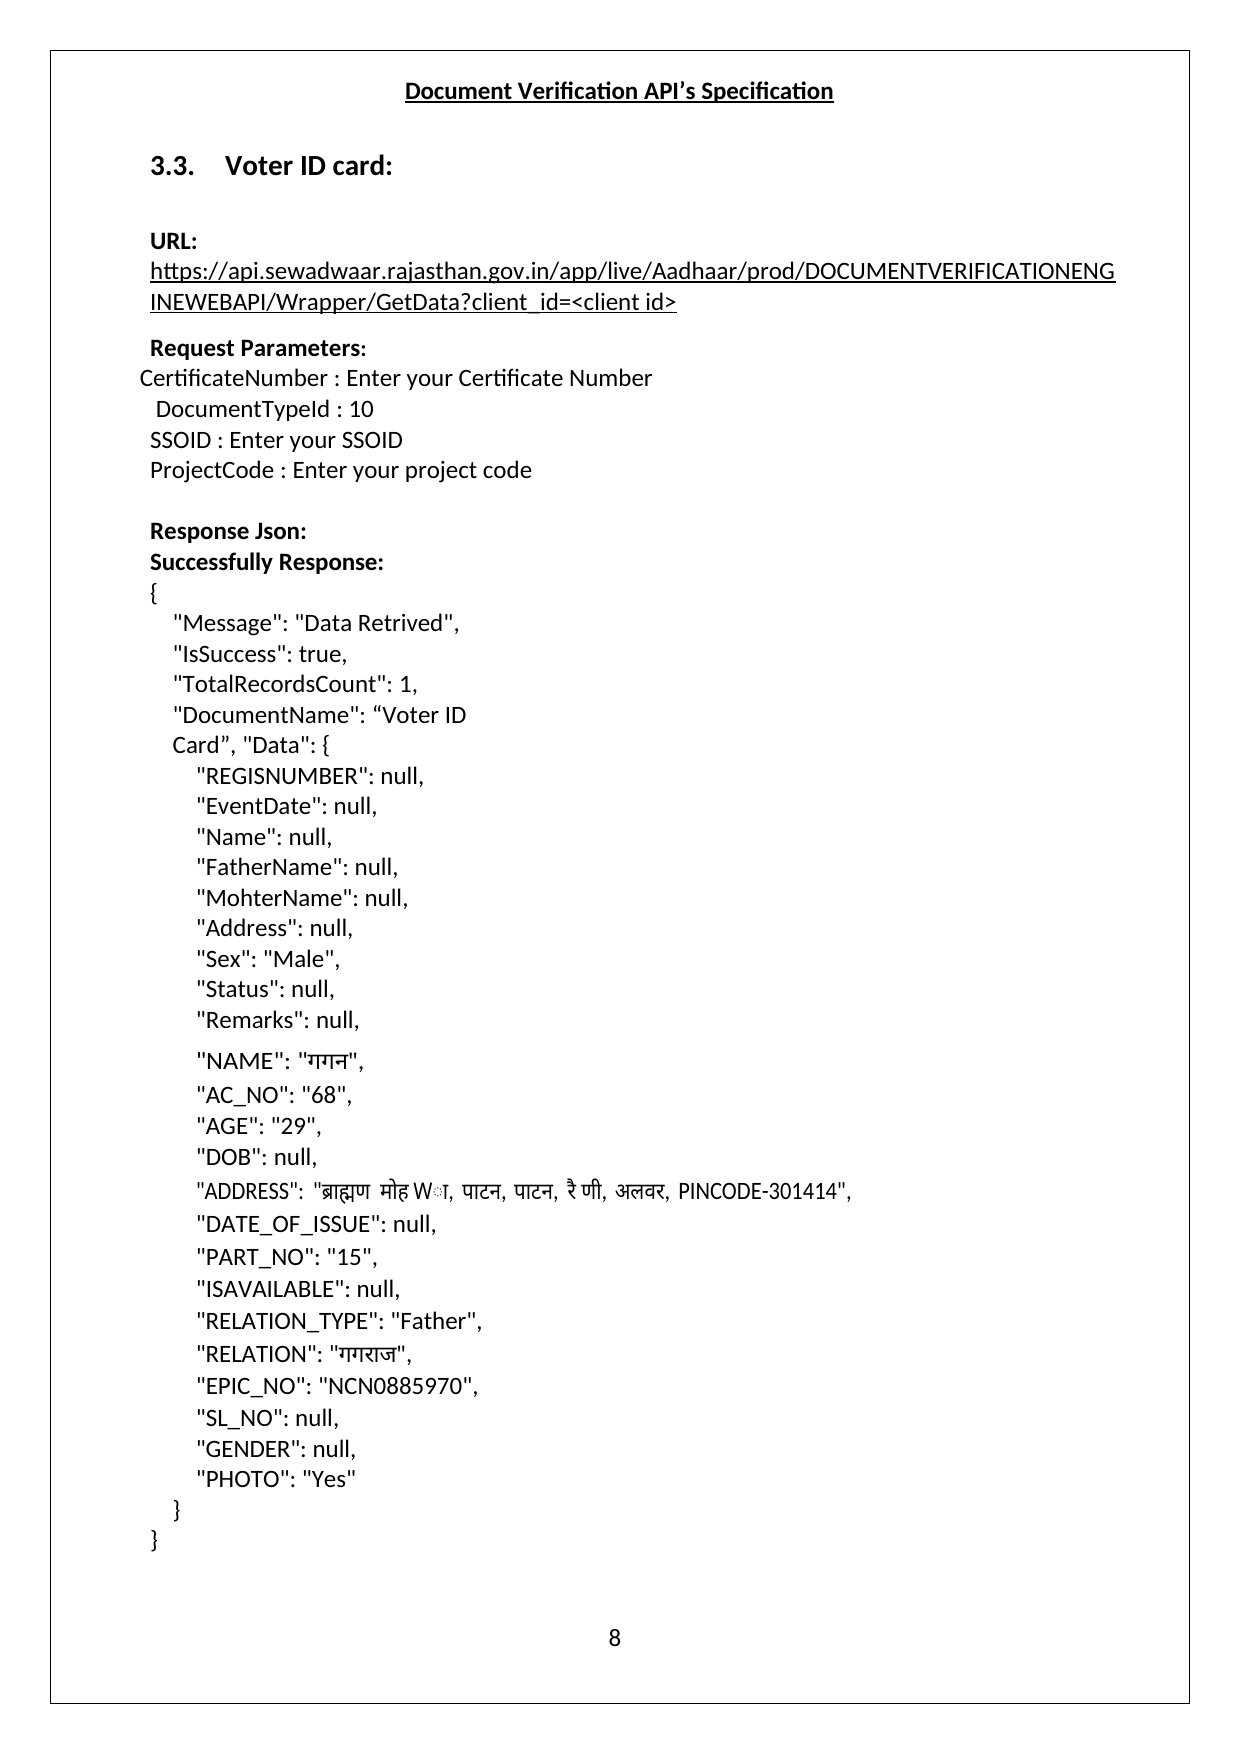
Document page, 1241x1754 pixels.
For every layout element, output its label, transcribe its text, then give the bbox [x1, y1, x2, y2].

text "AGE": "29", [196, 1110, 1121, 1141]
text "NAME": "गगन", [196, 1045, 1121, 1076]
text ProjectCode : Enter your project code [150, 454, 1121, 484]
text "EventDate": null, "Name": null, "FatherName": null, "MohterName": null, "Address": null, "Sex": "Male", "Status": null, "Remarks": null, [196, 790, 409, 1034]
text } [150, 1524, 1121, 1555]
text CertificateNumber : Enter your Certificate Number [139, 363, 1121, 393]
subtitle Response Json: Successfully Response: [150, 515, 398, 576]
text "Message": "Data Retrived", "IsSuccess": true, "TotalRecordsCount": 1, [172, 607, 461, 699]
text "PART_NO": "15", "ISAVAILABLE": null, "RELATION_TYPE": "Father", "RELATION": "गगराज", "EPIC_NO": "NCN0885970", [196, 1241, 484, 1401]
text DocumentTypeId : 10 [150, 393, 573, 424]
text SSOID : Enter your SSOID [150, 424, 1121, 454]
subtitle Voter ID card: [150, 147, 1121, 182]
text "REGISNUMBER": null, [196, 760, 1121, 790]
text } [172, 1494, 1121, 1524]
text URL: https://api.sewadwaar.rajasthan.gov.in/app/live/Aadhaar/prod/DOCUMENTVERIFICATIONENGINEWEBAPI/Wrapper/GetData?client_id=<client id> [150, 225, 1121, 316]
text { [150, 577, 1121, 607]
text "DOB": null, [196, 1141, 1121, 1171]
text "SL_NO": null, "GENDER": null, "PHOTO": "Yes" [196, 1402, 358, 1494]
text "AC_NO": "68", [196, 1079, 1121, 1110]
subtitle Request Parameters: [150, 332, 1121, 363]
text "ADDRESS": "ब्राह्मण मोहWा, पाटन, पाटन, रै णी, अलवर, PINCODE-301414", "DATE_OF_ISSUE": null, [196, 1175, 1012, 1239]
text "DocumentName": “Voter ID Card”, "Data": { [172, 699, 536, 760]
